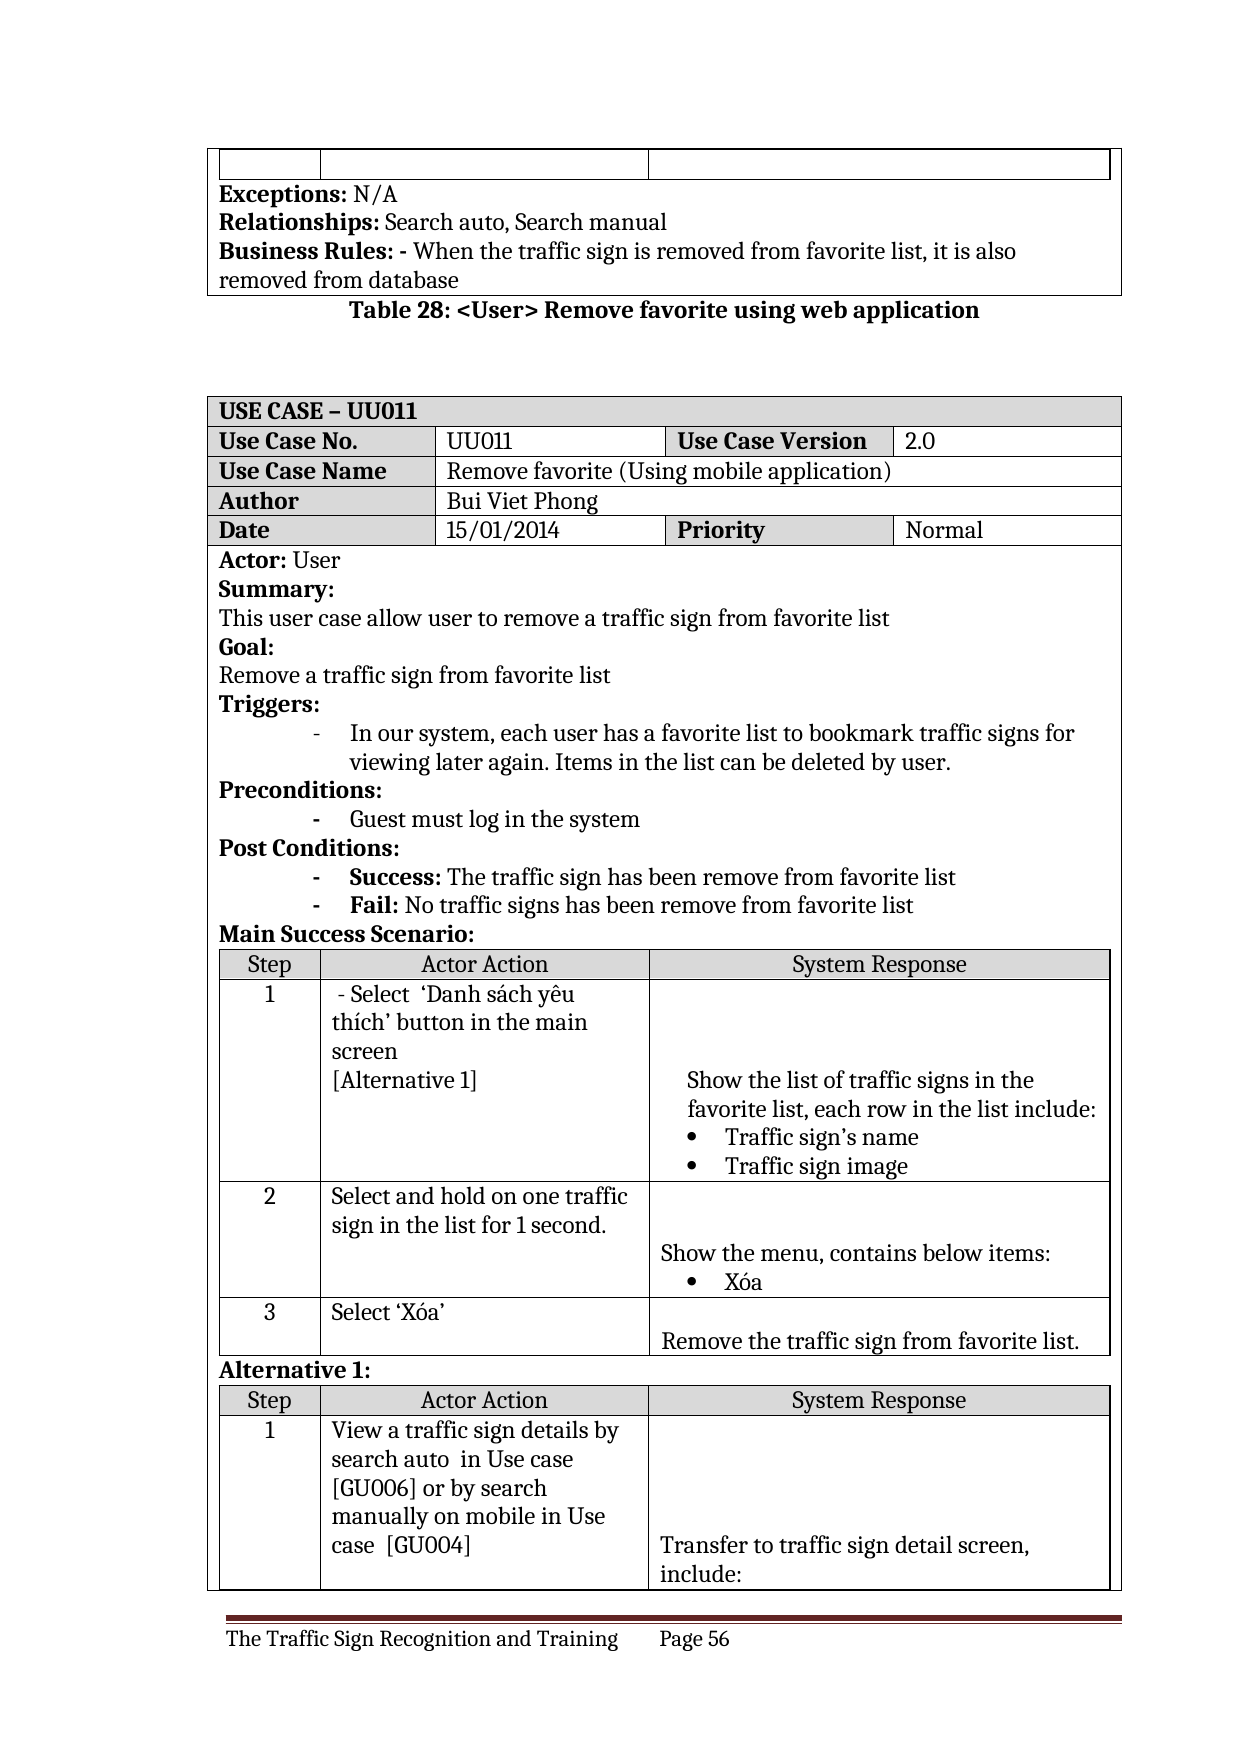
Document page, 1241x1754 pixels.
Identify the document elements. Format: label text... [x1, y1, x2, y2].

table_cell Author [208, 487, 435, 515]
table_cell Use Case Version [666, 427, 893, 456]
table_cell UU011 [436, 427, 665, 456]
table_header USE CASE – UU011 [208, 397, 1121, 426]
text Table 28: <User> Remove favorite using web application [207, 296, 1122, 324]
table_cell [208, 546, 1121, 1589]
table_cell 15/01/2014 [436, 516, 665, 545]
table_cell Date [208, 516, 435, 545]
table_cell 2.0 [894, 427, 1121, 456]
table_cell Use Case No. [208, 427, 435, 456]
table_cell Priority [666, 516, 893, 545]
table_cell Bui Viet Phong [436, 487, 1121, 515]
table_cell Remove favorite (Using mobile application) [436, 457, 1121, 486]
table_cell Use Case Name [208, 457, 435, 486]
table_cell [208, 149, 1121, 294]
table_cell Normal [894, 516, 1121, 545]
